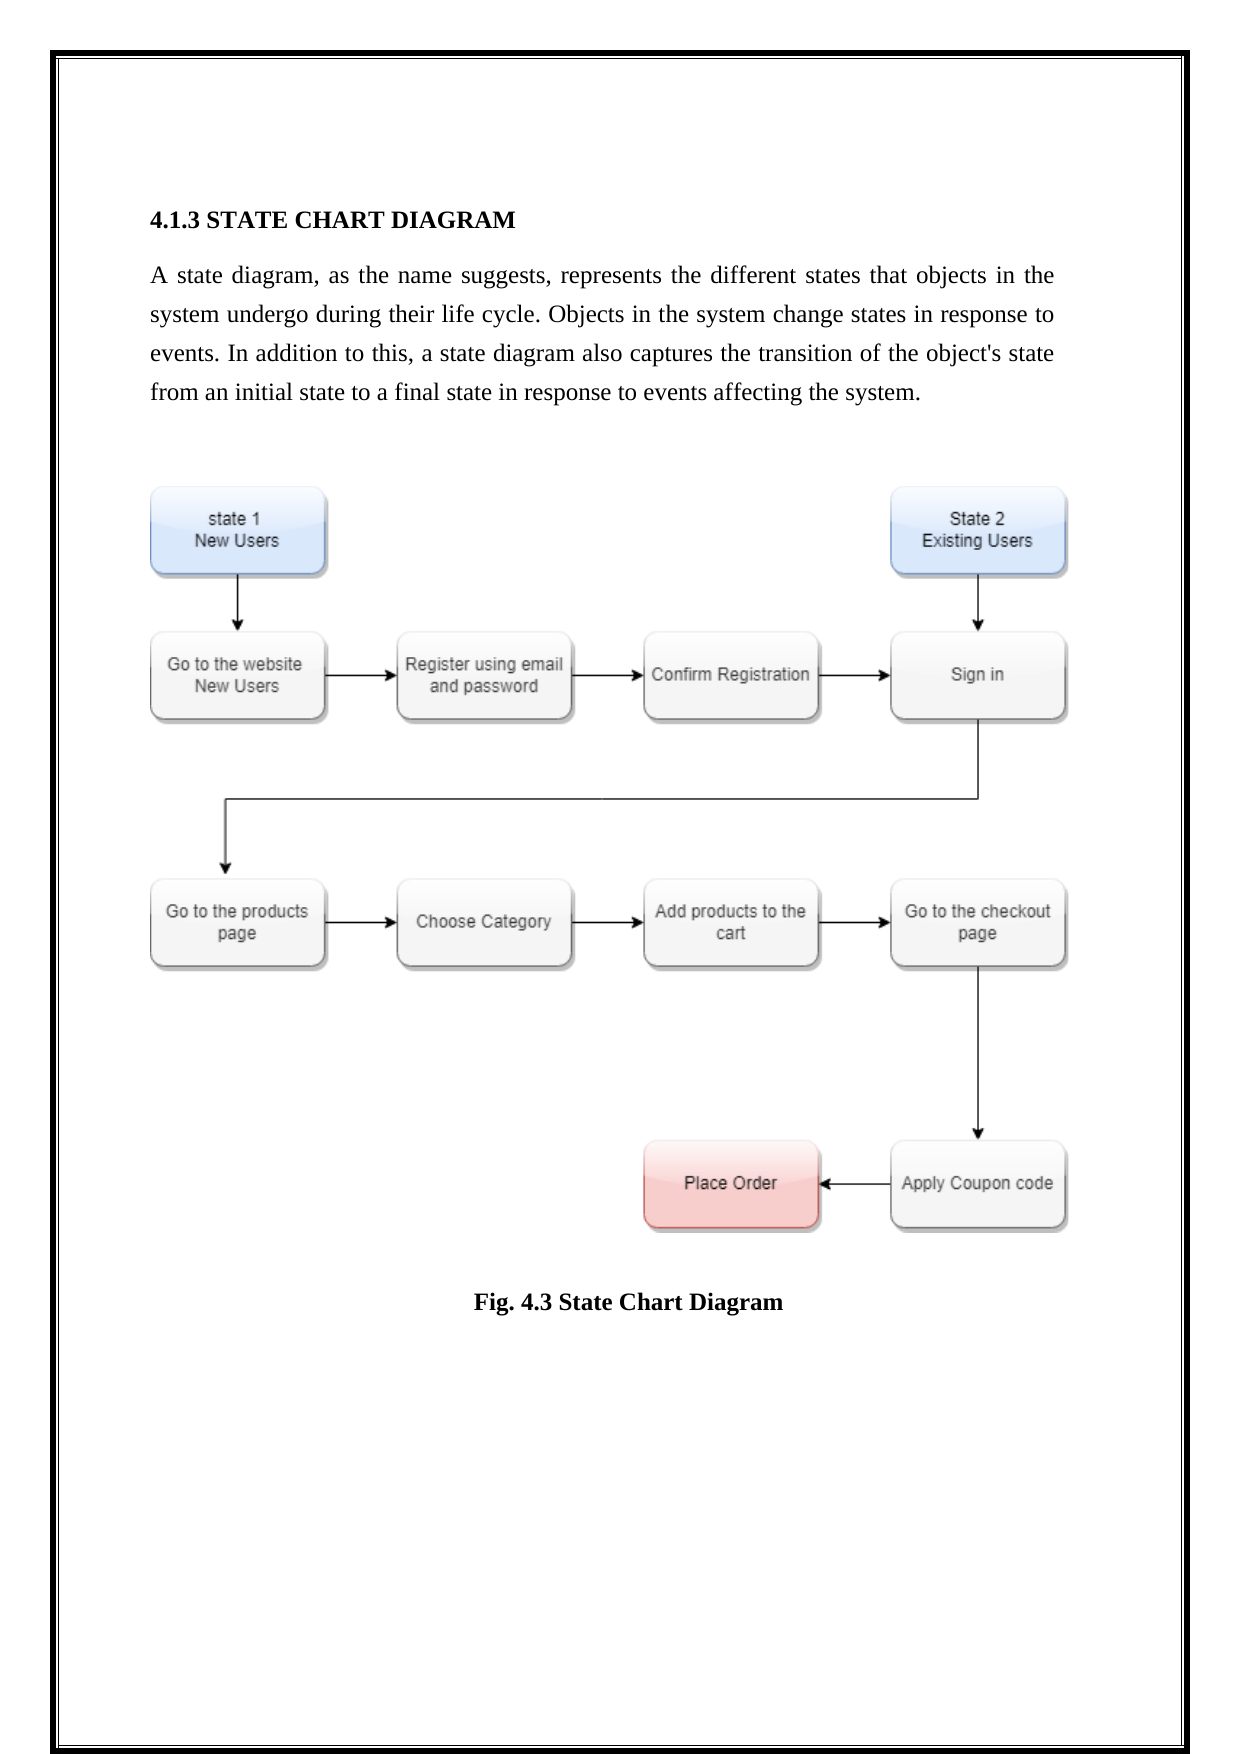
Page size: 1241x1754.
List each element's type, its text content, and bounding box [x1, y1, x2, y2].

text 4.1.3 STATE CHART DIAGRAM [150, 205, 1056, 234]
picture [150, 486, 1069, 1233]
text A state diagram, as the name suggests, represents the different states that objects in the system undergo during their life cycle. Objects in the system change states in response to events. In addition to this, a state diagram also captures the transition of the object's state from an initial state to a final state in response to events affecting the system. [150, 260, 1056, 406]
text Fig. 4.3 State Chart Diagram [176, 1291, 1081, 1316]
